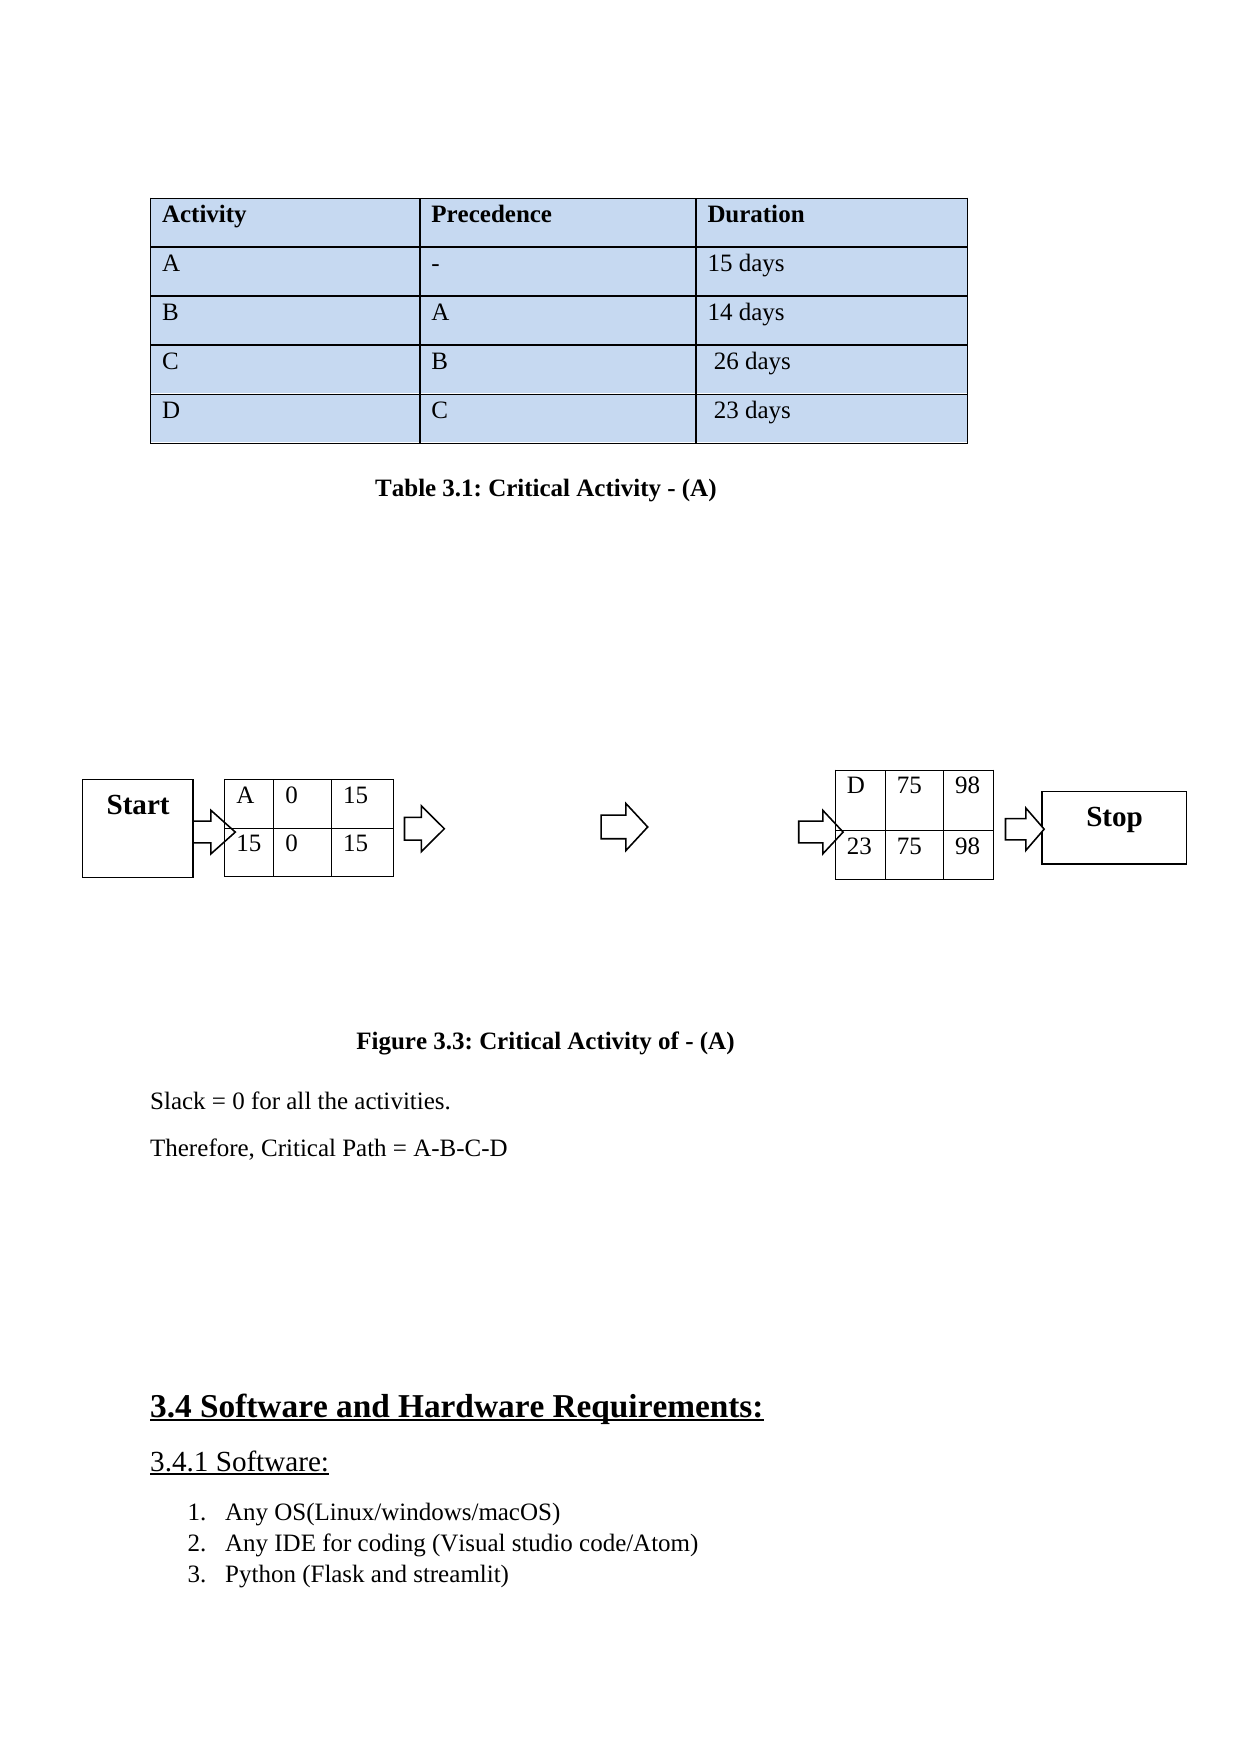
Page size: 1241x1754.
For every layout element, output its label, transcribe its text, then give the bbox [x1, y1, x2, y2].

table_cell B [151, 297, 419, 344]
table_cell 26 days [697, 346, 967, 393]
text 3.4 Software and Hardware Requirements: [150, 1386, 1090, 1424]
table_cell 98 [944, 831, 993, 879]
table_header 15 [332, 780, 393, 827]
table_header D [836, 771, 885, 830]
table_header A [225, 780, 273, 827]
text Therefore, Critical Path = A-B-C-D [150, 1133, 1090, 1162]
table_header Activity [151, 199, 419, 246]
table_cell 15 [225, 829, 273, 876]
table_cell 15 [332, 829, 393, 876]
table_cell 23 [836, 831, 885, 879]
table_cell 0 [274, 829, 331, 876]
table_cell A [421, 297, 695, 344]
table_cell C [421, 395, 695, 442]
table_header Precedence [421, 199, 695, 246]
text 3.4.1 Software: [150, 1444, 1090, 1478]
list Any IDE for coding (Visual studio code/Atom) [187, 1528, 1090, 1557]
table_cell B [421, 346, 695, 393]
table_header 75 [886, 771, 943, 830]
table_header 0 [274, 780, 331, 827]
table_cell A [151, 248, 419, 295]
table_cell - [421, 248, 695, 295]
list Any OS(Linux/windows/macOS) [187, 1497, 1090, 1526]
text Table 3.1: Critical Activity - (A) [150, 473, 1090, 501]
table_cell D [151, 395, 419, 442]
table_header 98 [944, 771, 993, 830]
list Python (Flask and streamlit) [187, 1559, 1090, 1588]
table_cell 15 days [697, 248, 967, 295]
text Slack = 0 for all the activities. [150, 1086, 1090, 1114]
table_cell C [151, 346, 419, 393]
table_header Duration [697, 199, 967, 246]
table_cell 14 days [697, 297, 967, 344]
table_cell 23 days [697, 395, 967, 442]
text Figure 3.3: Critical Activity of - (A) [150, 1026, 1090, 1055]
table_cell 75 [886, 831, 943, 879]
